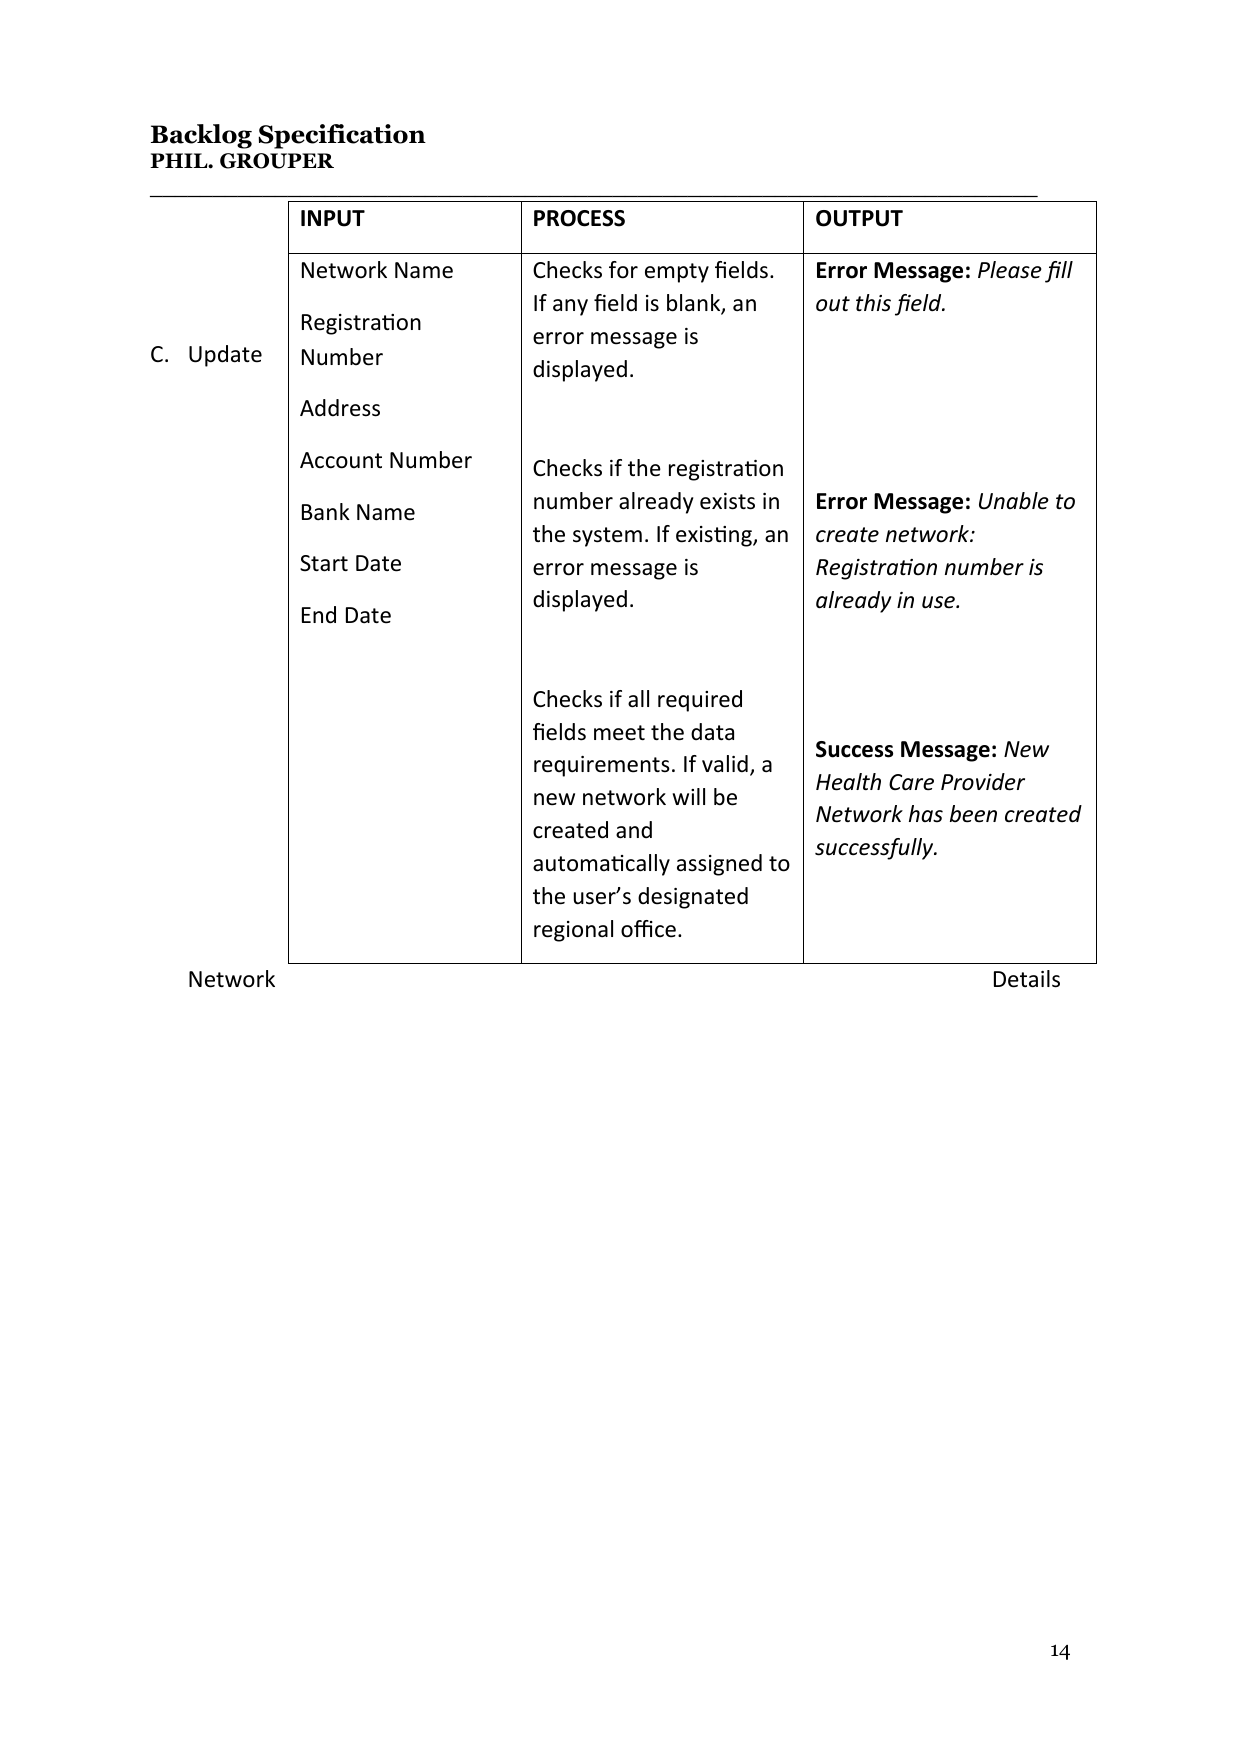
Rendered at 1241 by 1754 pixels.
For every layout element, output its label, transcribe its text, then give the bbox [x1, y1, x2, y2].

list Update Network Details [150, 338, 1061, 1026]
